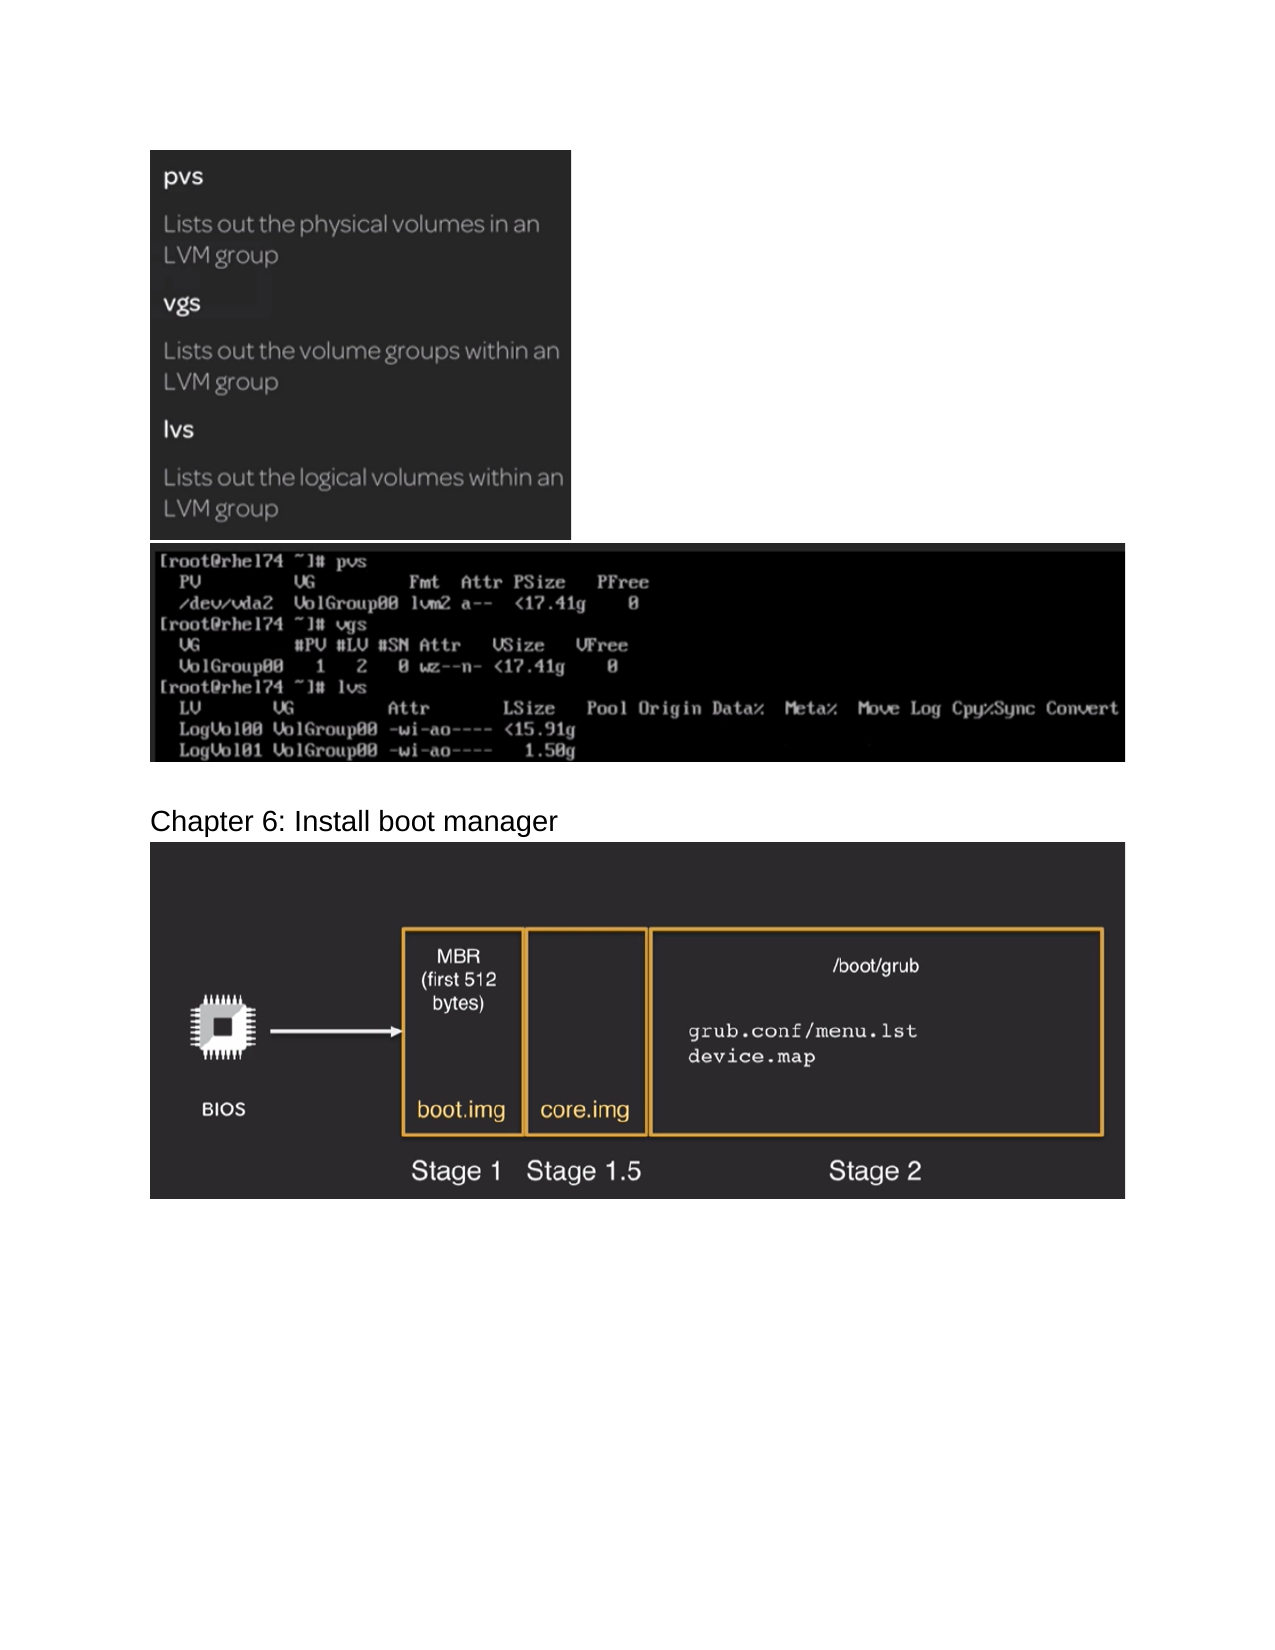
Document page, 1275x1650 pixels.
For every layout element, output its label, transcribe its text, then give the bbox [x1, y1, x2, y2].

picture [150, 150, 572, 540]
text Chapter 6: Install boot manager [150, 804, 1125, 838]
picture [150, 842, 1125, 1199]
picture [150, 543, 1125, 762]
